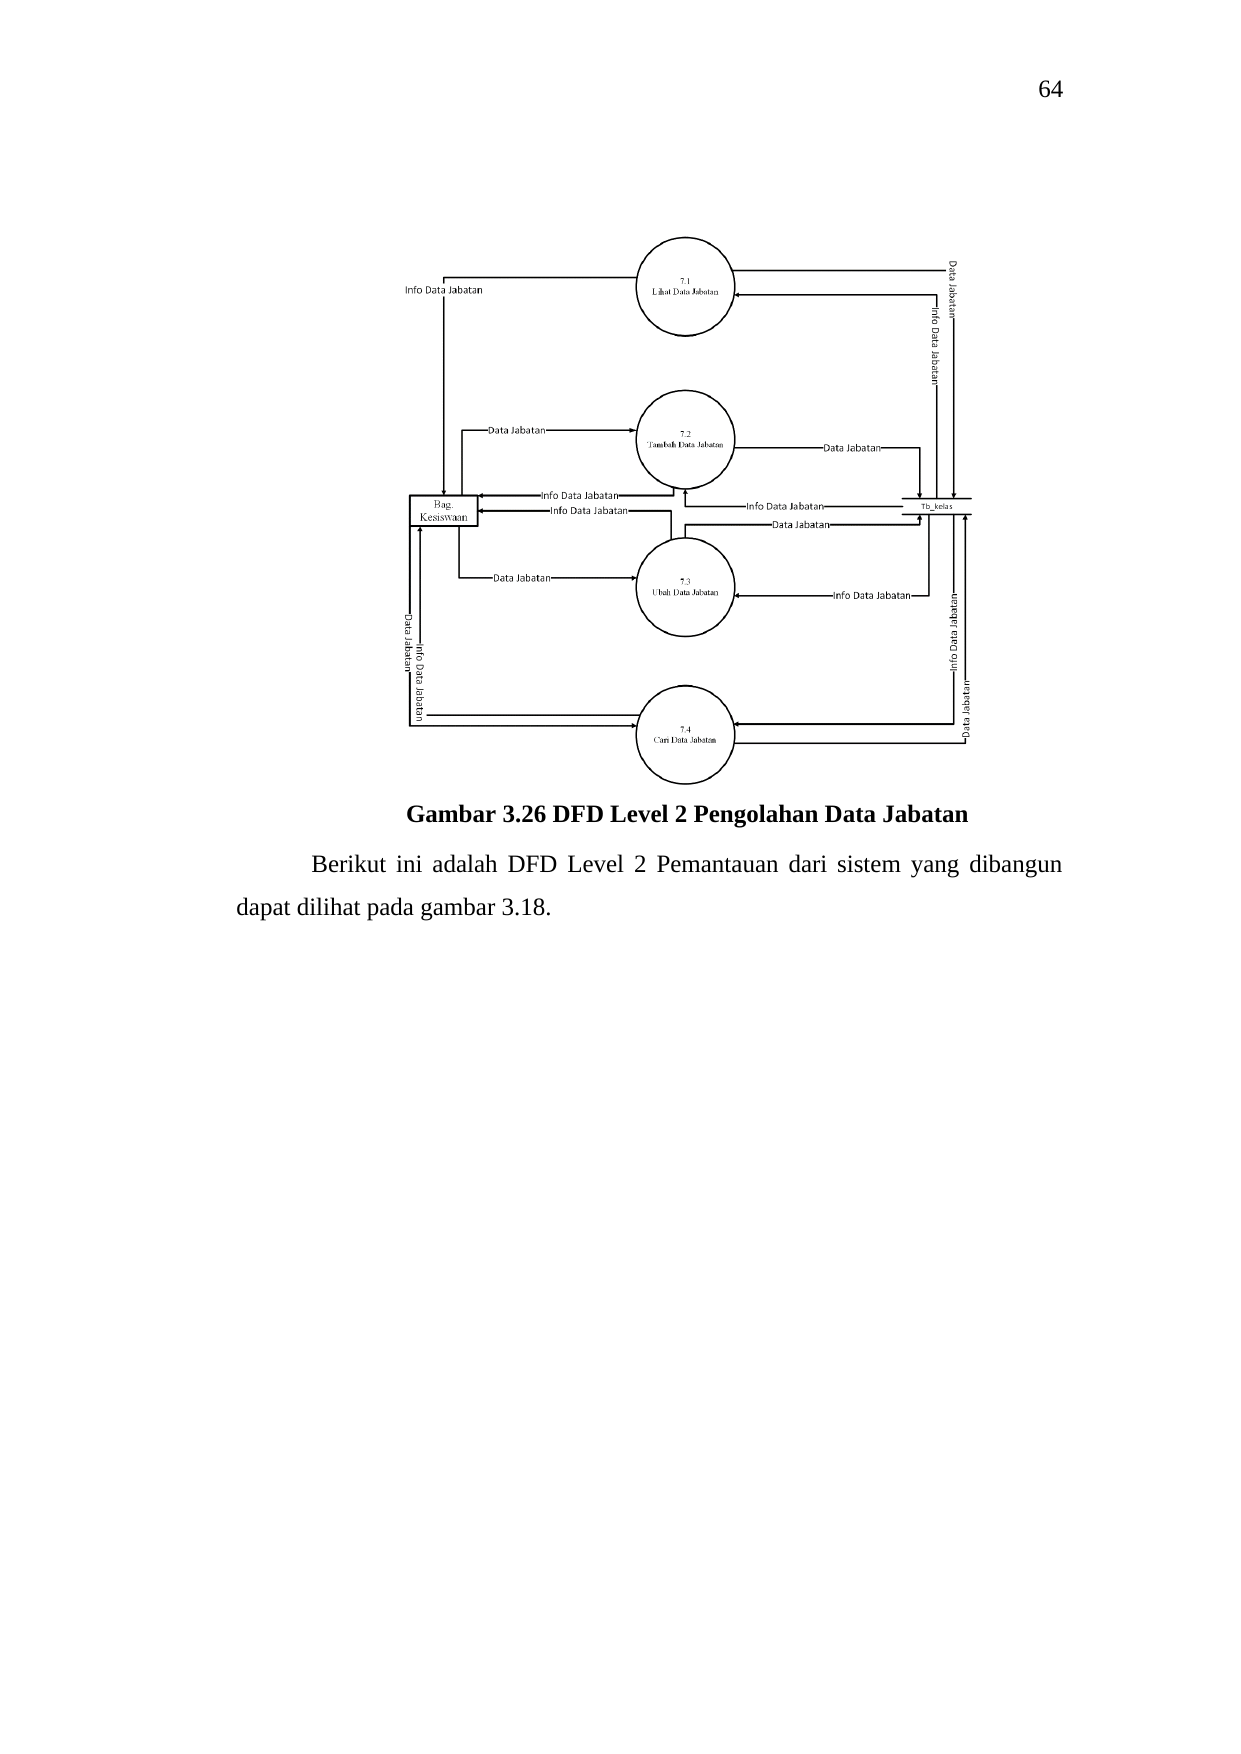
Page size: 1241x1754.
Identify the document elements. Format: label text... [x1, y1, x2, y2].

text Berikut ini adalah DFD Level 2 Pemantauan dari sistem yang dibangun dapat dilihat pada gambar 3.18. [236, 849, 1063, 921]
picture [396, 236, 978, 785]
